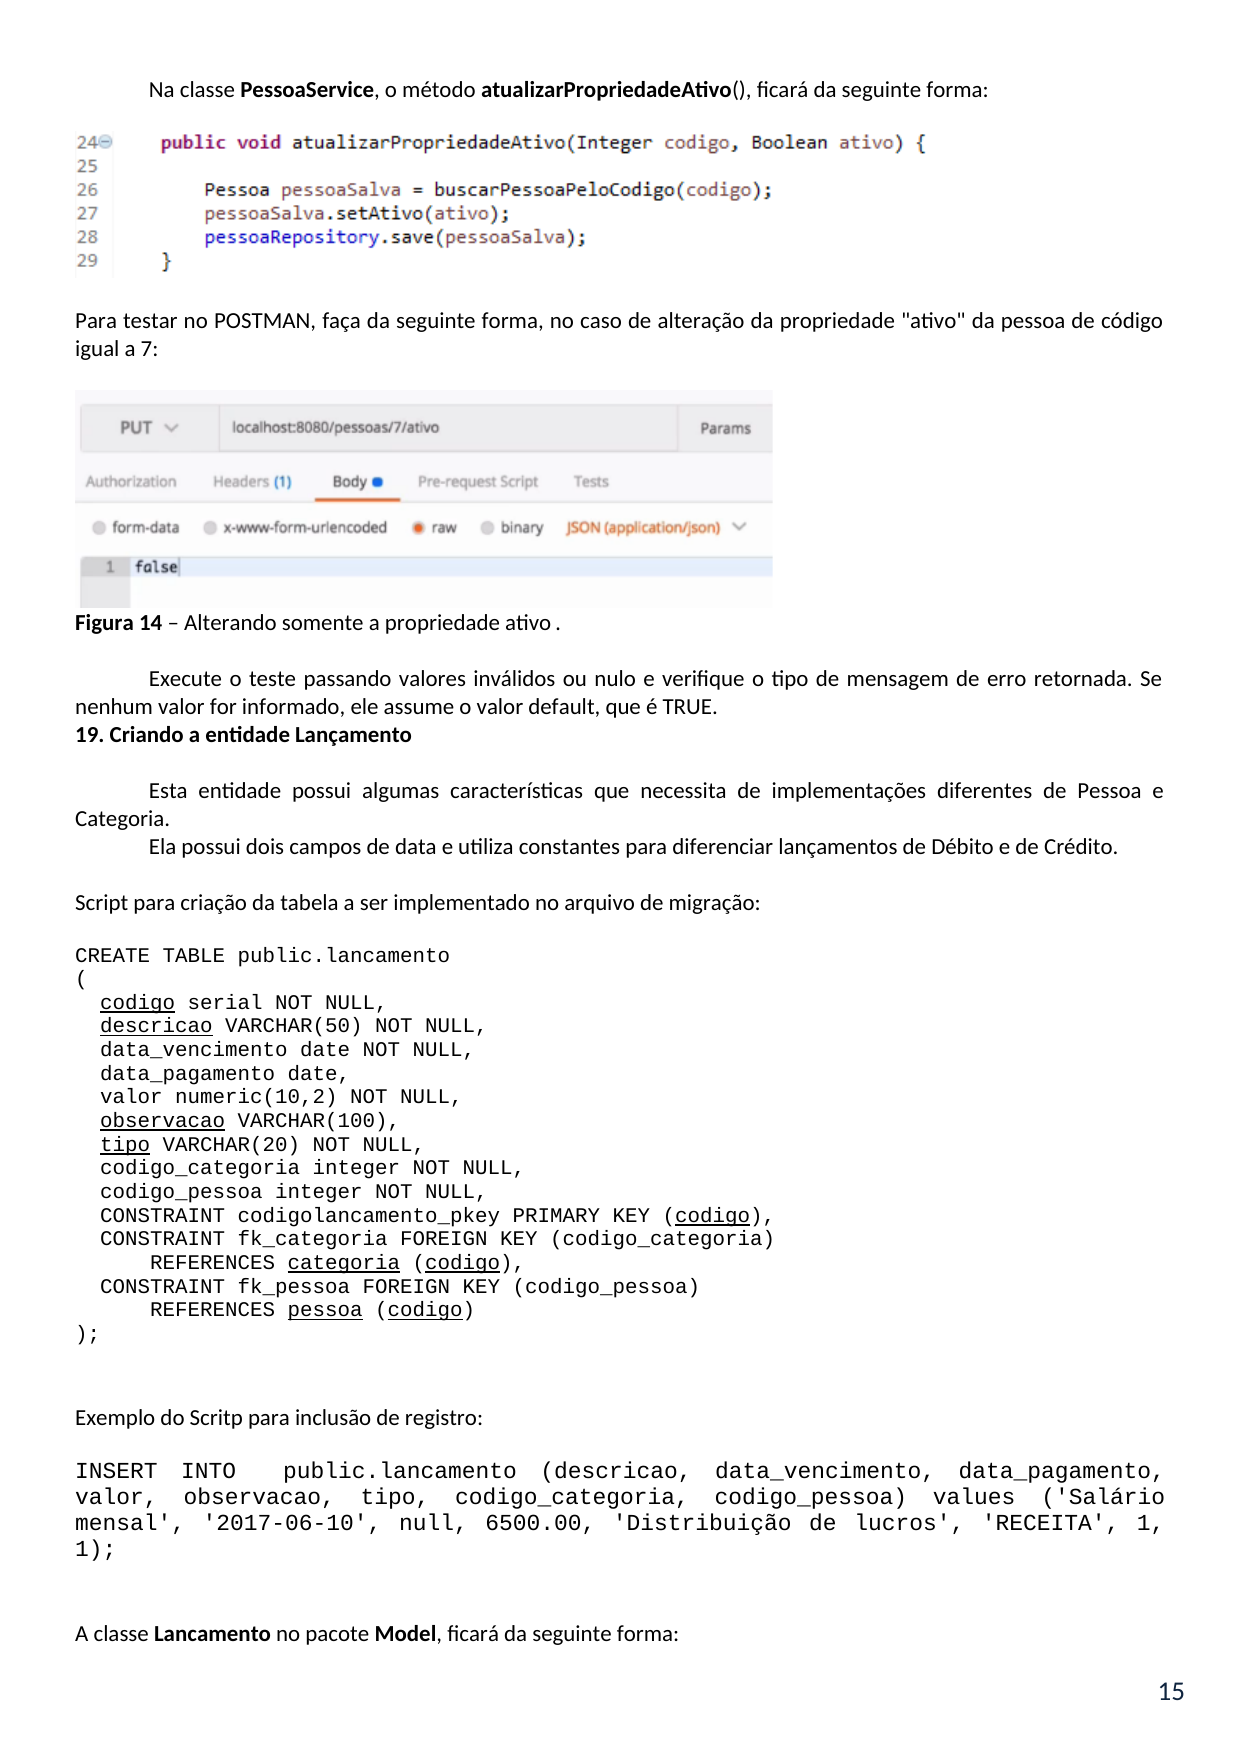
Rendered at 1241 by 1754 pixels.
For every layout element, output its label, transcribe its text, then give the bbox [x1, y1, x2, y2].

text Ela possui dois campos de data e utiliza constantes para diferenciar lançamentos de Débito e de Crédito. [75, 832, 1165, 861]
text REFERENCES categoria (codigo), [75, 1252, 1165, 1276]
text ); [75, 1323, 1165, 1347]
text Exemplo do Scritp para inclusão de registro: [75, 1403, 1165, 1431]
text codigo_categoria integer NOT NULL, [75, 1157, 1165, 1181]
text tipo VARCHAR(20) NOT NULL, [75, 1134, 1165, 1157]
text Esta entidade possui algumas características que necessita de implementações diferentes de Pessoa e Categoria. [75, 776, 1165, 832]
text ( [75, 968, 1165, 992]
text CREATE TABLE public.lancamento [75, 944, 1165, 968]
text Para testar no POSTMAN, faça da seguinte forma, no caso de alteração da propriedade "ativo" da pessoa de código igual a 7: [75, 306, 1165, 362]
text Script para criação da tabela a ser implementado no arquivo de migração: [75, 888, 1165, 917]
text CONSTRAINT fk_categoria FOREIGN KEY (codigo_categoria) [75, 1228, 1165, 1252]
picture [75, 131, 933, 278]
text observacao VARCHAR(100), [75, 1110, 1165, 1134]
text data_vencimento date NOT NULL, [75, 1039, 1165, 1063]
text data_pagamento date, [75, 1063, 1165, 1086]
text codigo serial NOT NULL, [75, 992, 1165, 1016]
text codigo_pessoa integer NOT NULL, [75, 1181, 1165, 1205]
text Figura 14 – Alterando somente a propriedade ativo. [75, 608, 1165, 636]
text 19. Criando a entidade Lançamento [75, 720, 1165, 748]
picture [75, 390, 773, 608]
text valor numeric(10,2) NOT NULL, [75, 1086, 1165, 1110]
text REFERENCES pessoa (codigo) [75, 1299, 1165, 1323]
text Na classe PessoaService, o método atualizarPropriedadeAtivo(), ficará da seguinte forma: [75, 75, 1165, 103]
text A classe Lancamento no pacote Model, ficará da seguinte forma: [75, 1619, 1165, 1647]
text INSERT INTO public.lancamento (descricao, data_vencimento, data_pagamento, valor, observacao, tipo, codigo_categoria, codigo_pessoa) values ('Salário mensal', '2017-06-10', null, 6500.00, 'Distribuição de lucros', 'RECEITA', 1, 1); [75, 1459, 1165, 1563]
text descricao VARCHAR(50) NOT NULL, [75, 1016, 1165, 1039]
text CONSTRAINT codigolancamento_pkey PRIMARY KEY (codigo), [75, 1205, 1165, 1228]
text CONSTRAINT fk_pessoa FOREIGN KEY (codigo_pessoa) [75, 1276, 1165, 1299]
text Execute o teste passando valores inválidos ou nulo e verifique o tipo de mensagem de erro retornada. Se nenhum valor for informado, ele assume o valor default, que é TRUE. [75, 664, 1165, 720]
